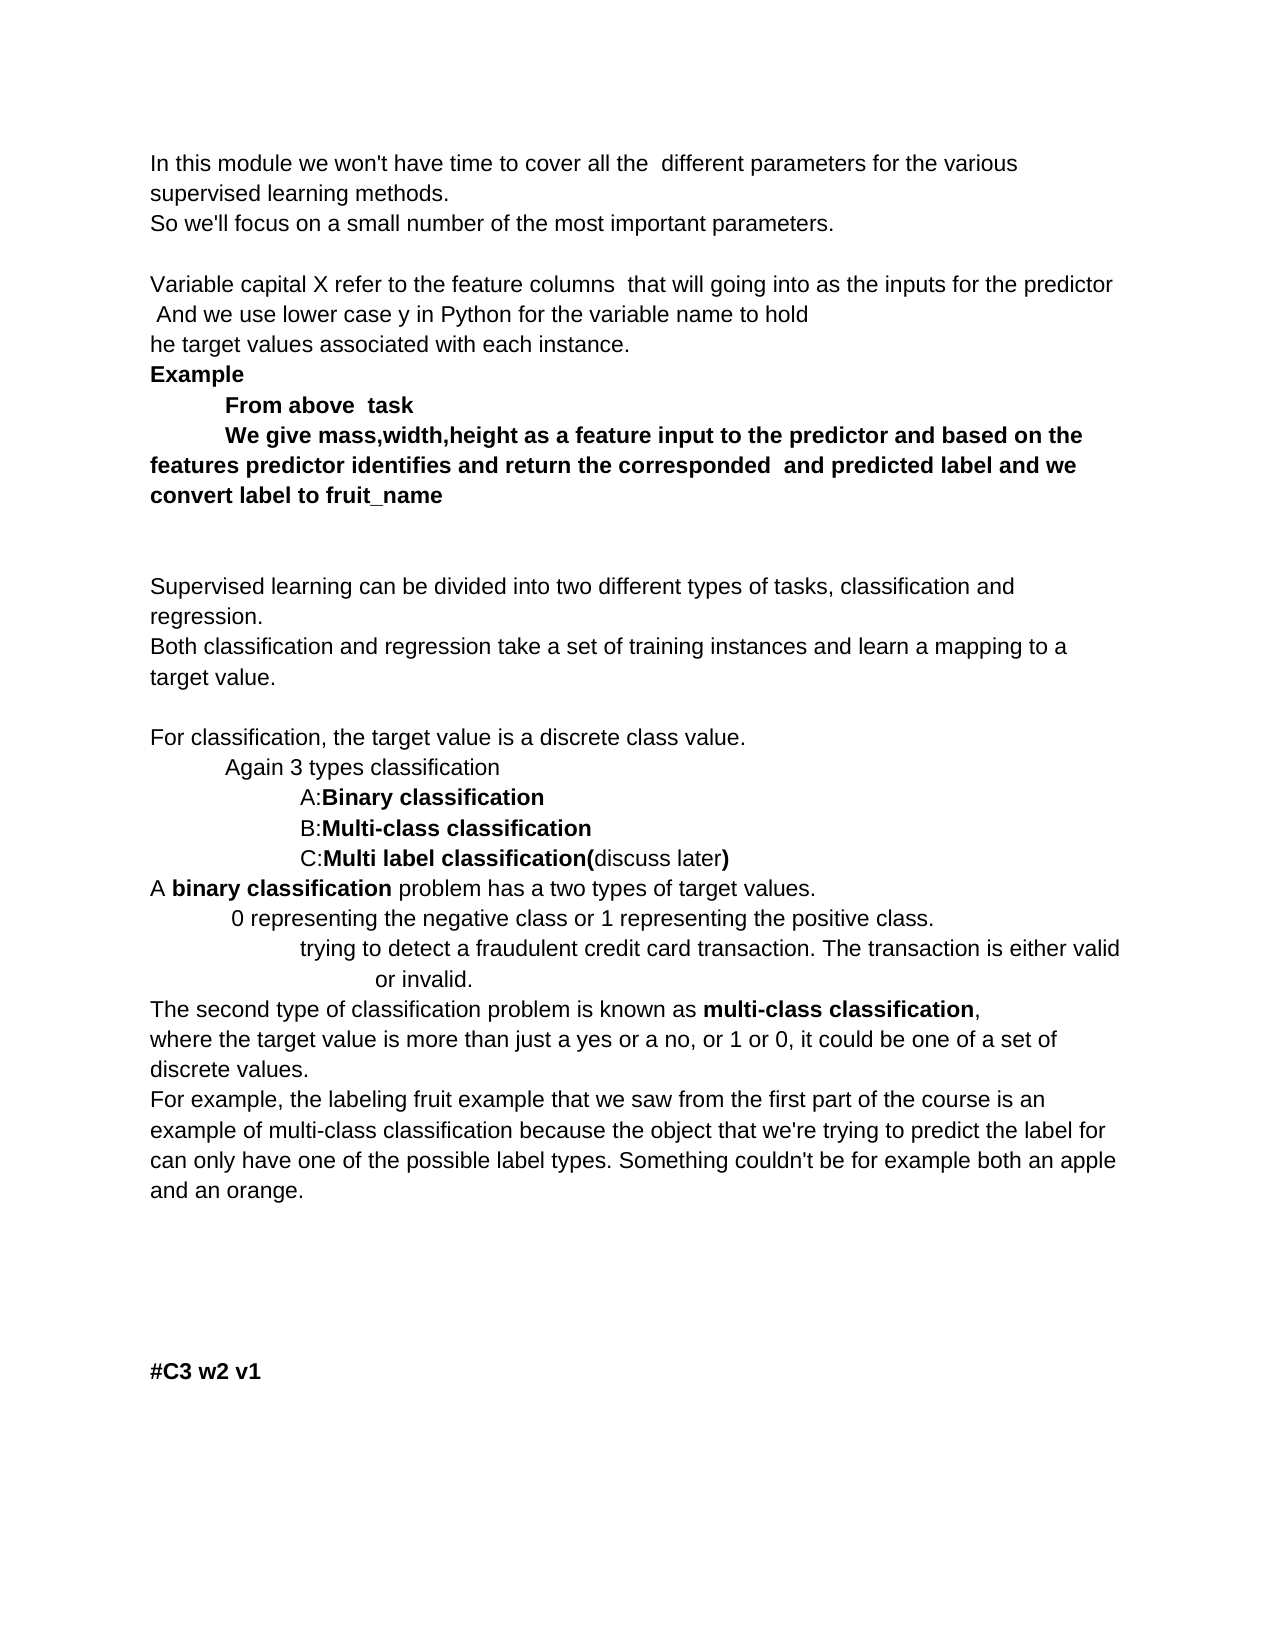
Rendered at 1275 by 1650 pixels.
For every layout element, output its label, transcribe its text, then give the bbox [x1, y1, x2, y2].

text We give mass,width,height as a feature input to the predictor and based on the features predictor identifies and return the corresponded and predicted label and we convert label to fruit_name [150, 422, 1125, 509]
text The second type of classification problem is known as multi-class classification, [150, 996, 1125, 1022]
text or invalid. [300, 966, 1125, 992]
text A:Binary classification [150, 784, 1125, 811]
text And we use lower case y in Python for the variable name to hold [150, 301, 1125, 327]
text Again 3 types classification [150, 754, 1125, 781]
text where the target value is more than just a yes or a no, or 1 or 0, it could be one of a set of discrete values. [150, 1026, 1125, 1083]
text For classification, the target value is a discrete class value. [150, 724, 1125, 750]
text Supervised learning can be divided into two different types of tasks, classification and regression. [150, 573, 1125, 629]
text C:Multi label classification(discuss later) [150, 845, 1125, 871]
text A binary classification problem has a two types of target values. [150, 875, 1125, 901]
text So we'll focus on a small number of the most important parameters. [150, 210, 1125, 237]
text From above task [150, 392, 1125, 418]
text #C3 w2 v1 [150, 1358, 1125, 1385]
text trying to detect a fraudulent credit card transaction. The transaction is either valid [225, 935, 1125, 962]
text For example, the labeling fruit example that we saw from the first part of the course is an example of multi-class classification because the object that we're trying to predict the label for can only have one of the possible label types. Something couldn't be for example both an apple and an orange. [150, 1086, 1125, 1203]
text 0 representing the negative class or 1 representing the positive class. [150, 905, 1125, 932]
text Variable capital X refer to the feature columns that will going into as the inputs for the predictor [150, 271, 1125, 297]
text Both classification and regression take a set of training instances and learn a mapping to a target value. [150, 633, 1125, 690]
text B:Multi-class classification [150, 814, 1125, 841]
text he target values associated with each instance. [150, 331, 1125, 358]
text In this module we won't have time to cover all the different parameters for the various supervised learning methods. [150, 150, 1125, 207]
text Example [150, 361, 1125, 388]
